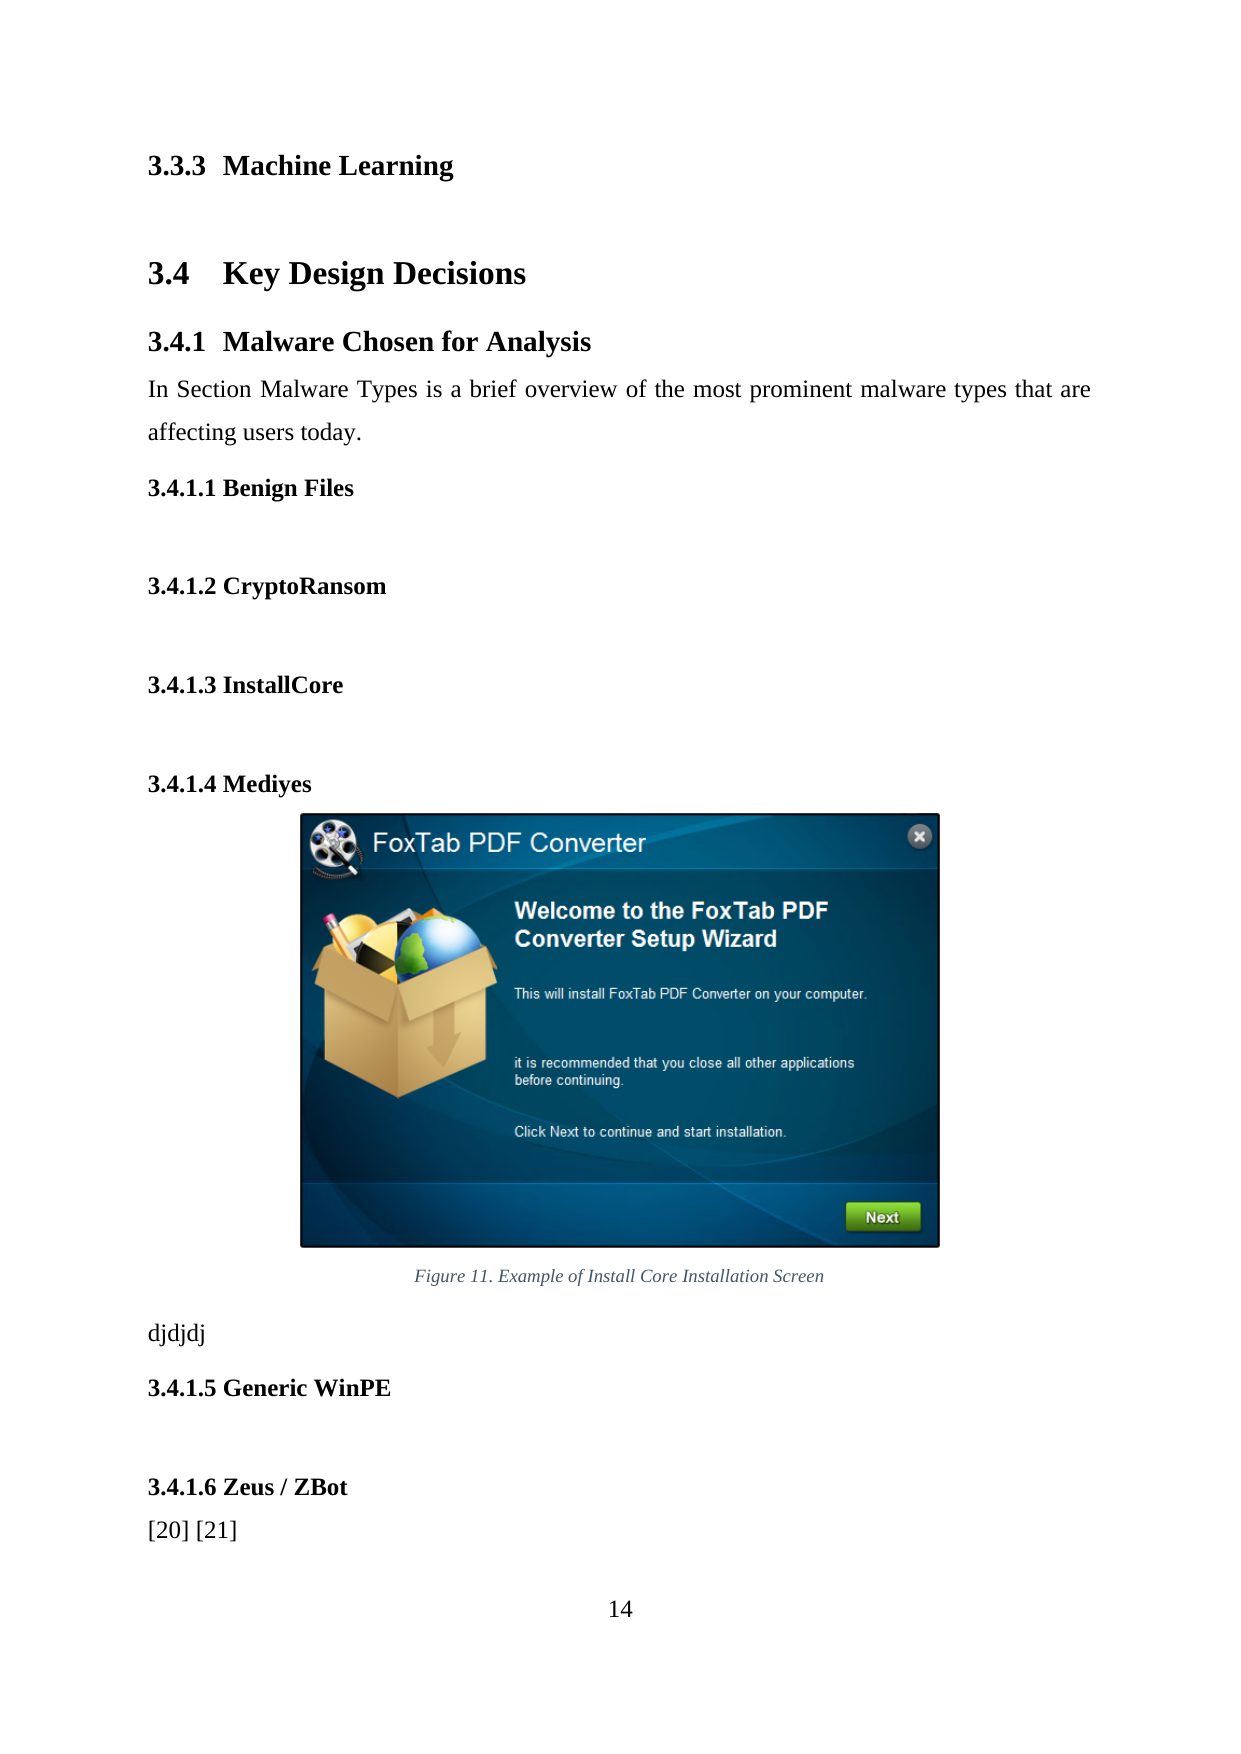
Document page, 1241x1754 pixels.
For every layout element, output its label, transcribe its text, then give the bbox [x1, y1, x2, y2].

subtitle InstallCore [148, 670, 1092, 699]
subtitle Key Design Decisions [148, 254, 1092, 292]
text Figure 11. Example of Install Core Installation Screen [148, 1265, 1092, 1286]
text In Section Malware Types is a brief overview of the most prominent malware types that are affecting users today. [148, 374, 1092, 446]
subtitle Machine Learning [148, 148, 1092, 181]
subtitle Zeus / ZBot [148, 1472, 1092, 1501]
subtitle Mediyes [148, 769, 1092, 798]
text djdjdj [148, 1318, 1092, 1347]
subtitle CryptoRansom [148, 571, 1092, 600]
subtitle Malware Chosen for Analysis [148, 324, 1092, 357]
picture [298, 812, 942, 1251]
subtitle Generic WinPE [148, 1373, 1092, 1402]
subtitle Benign Files [148, 473, 1092, 501]
